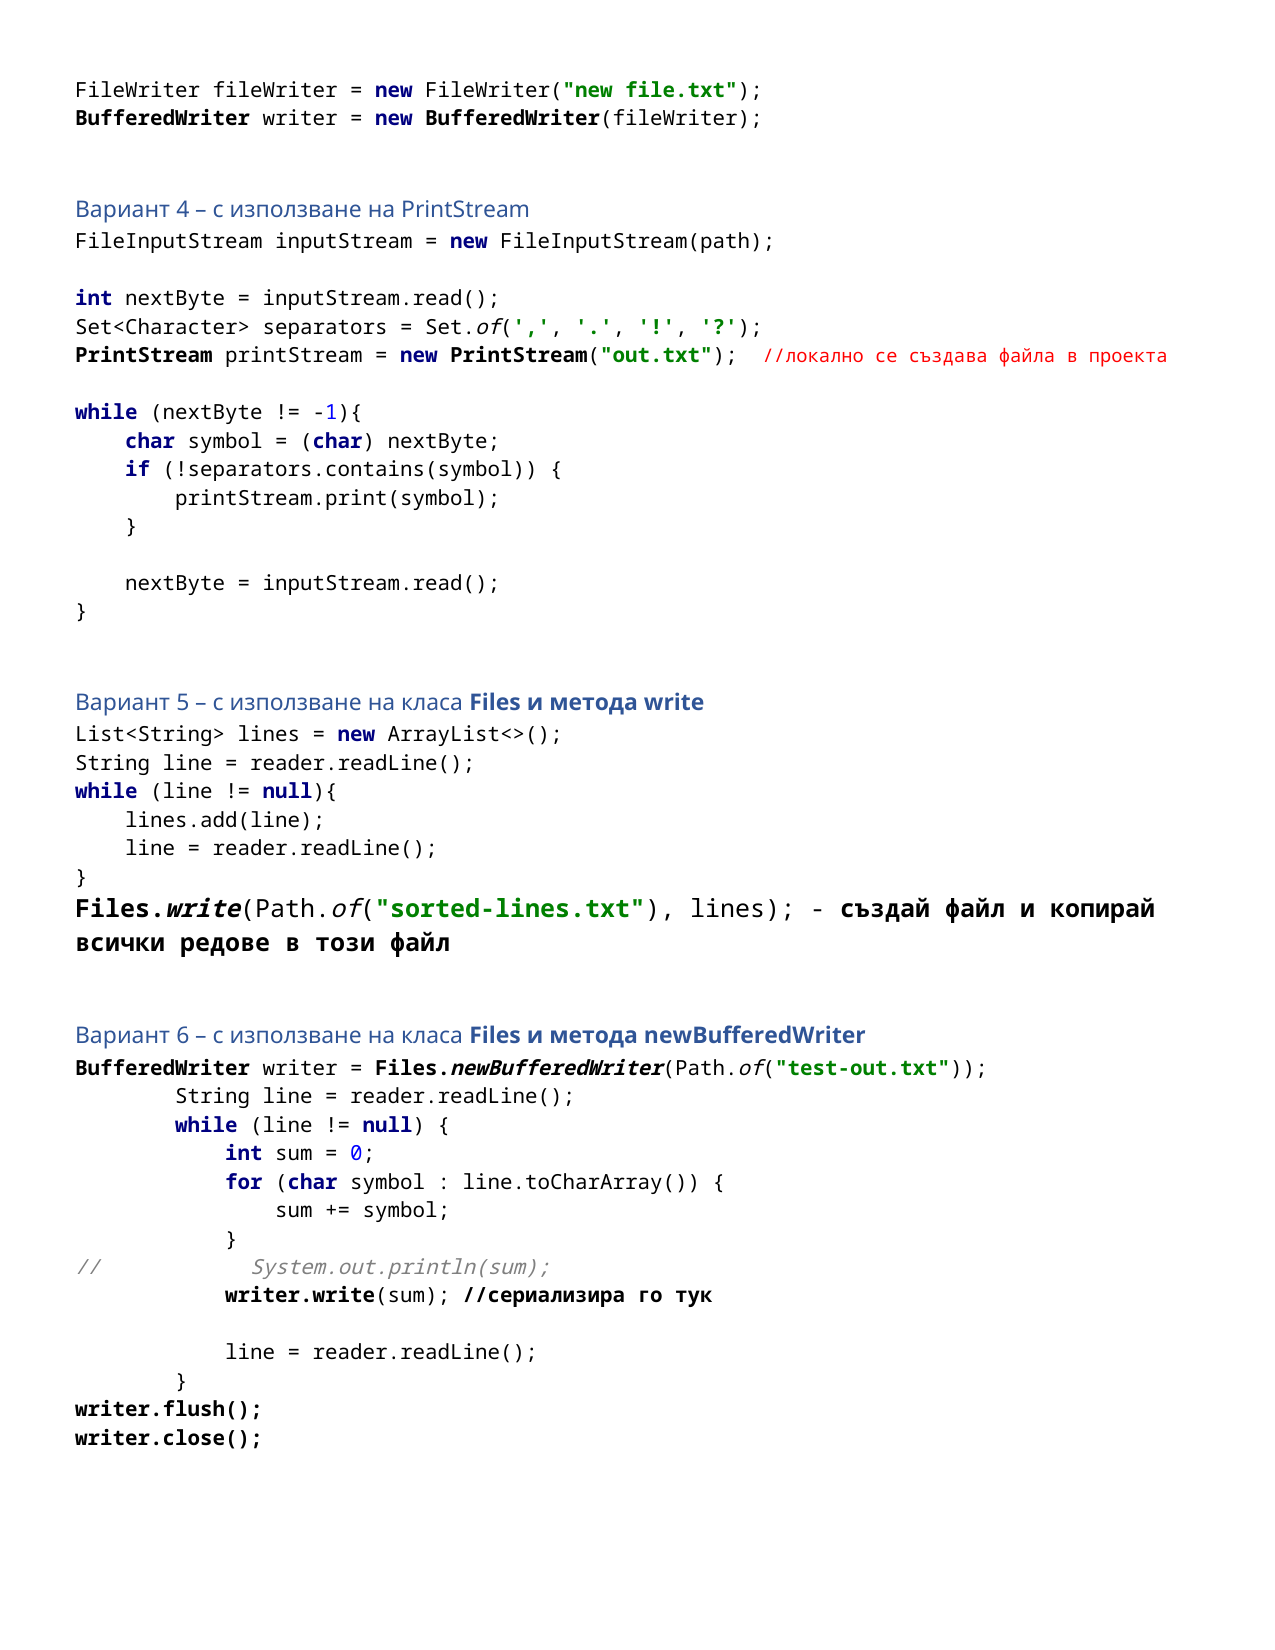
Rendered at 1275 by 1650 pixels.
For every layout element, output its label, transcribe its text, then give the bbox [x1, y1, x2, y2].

text writer.flush(); writer.close(); [75, 1394, 1200, 1451]
subtitle Вариант 6 – с използване на класа Files и метода newBufferedWriter [75, 1019, 1200, 1051]
subtitle Вариант 5 – с използване на класа Files и метода write [75, 686, 1200, 717]
text List<String> lines = new ArrayList<>(); String line = reader.readLine(); while (line != null){ lines.add(line); line = reader.readLine(); } [75, 719, 1200, 890]
text Files.write(Path.of("sorted-lines.txt"), lines); - създай файл и копирай всички редове в този файл [75, 890, 1200, 958]
text FileInputStream inputStream = new FileInputStream(path); int nextByte = inputStream.read(); Set<Character> separators = Set.of(',', '.', '!', '?'); PrintStream printStream = new PrintStream("out.txt"); //локално се създава файла в проекта while (nextByte != -1){ char symbol = (char) nextByte; if (!separators.contains(symbol)) { printStream.print(symbol); } nextByte = inputStream.read(); } [75, 227, 1200, 625]
subtitle Вариант 4 – с използване на PrintStream [75, 193, 1200, 224]
text BufferedWriter writer = Files.newBufferedWriter(Path.of("test-out.txt")); String line = reader.readLine(); while (line != null) { int sum = 0; for (char symbol : line.toCharArray()) { sum += symbol; } // System.out.println(sum); writer.write(sum); //сериализира го тук line = reader.readLine(); } [75, 1053, 1200, 1394]
text FileWriter fileWriter = new FileWriter("new file.txt"); BufferedWriter writer = new BufferedWriter(fileWriter); [75, 75, 1200, 132]
